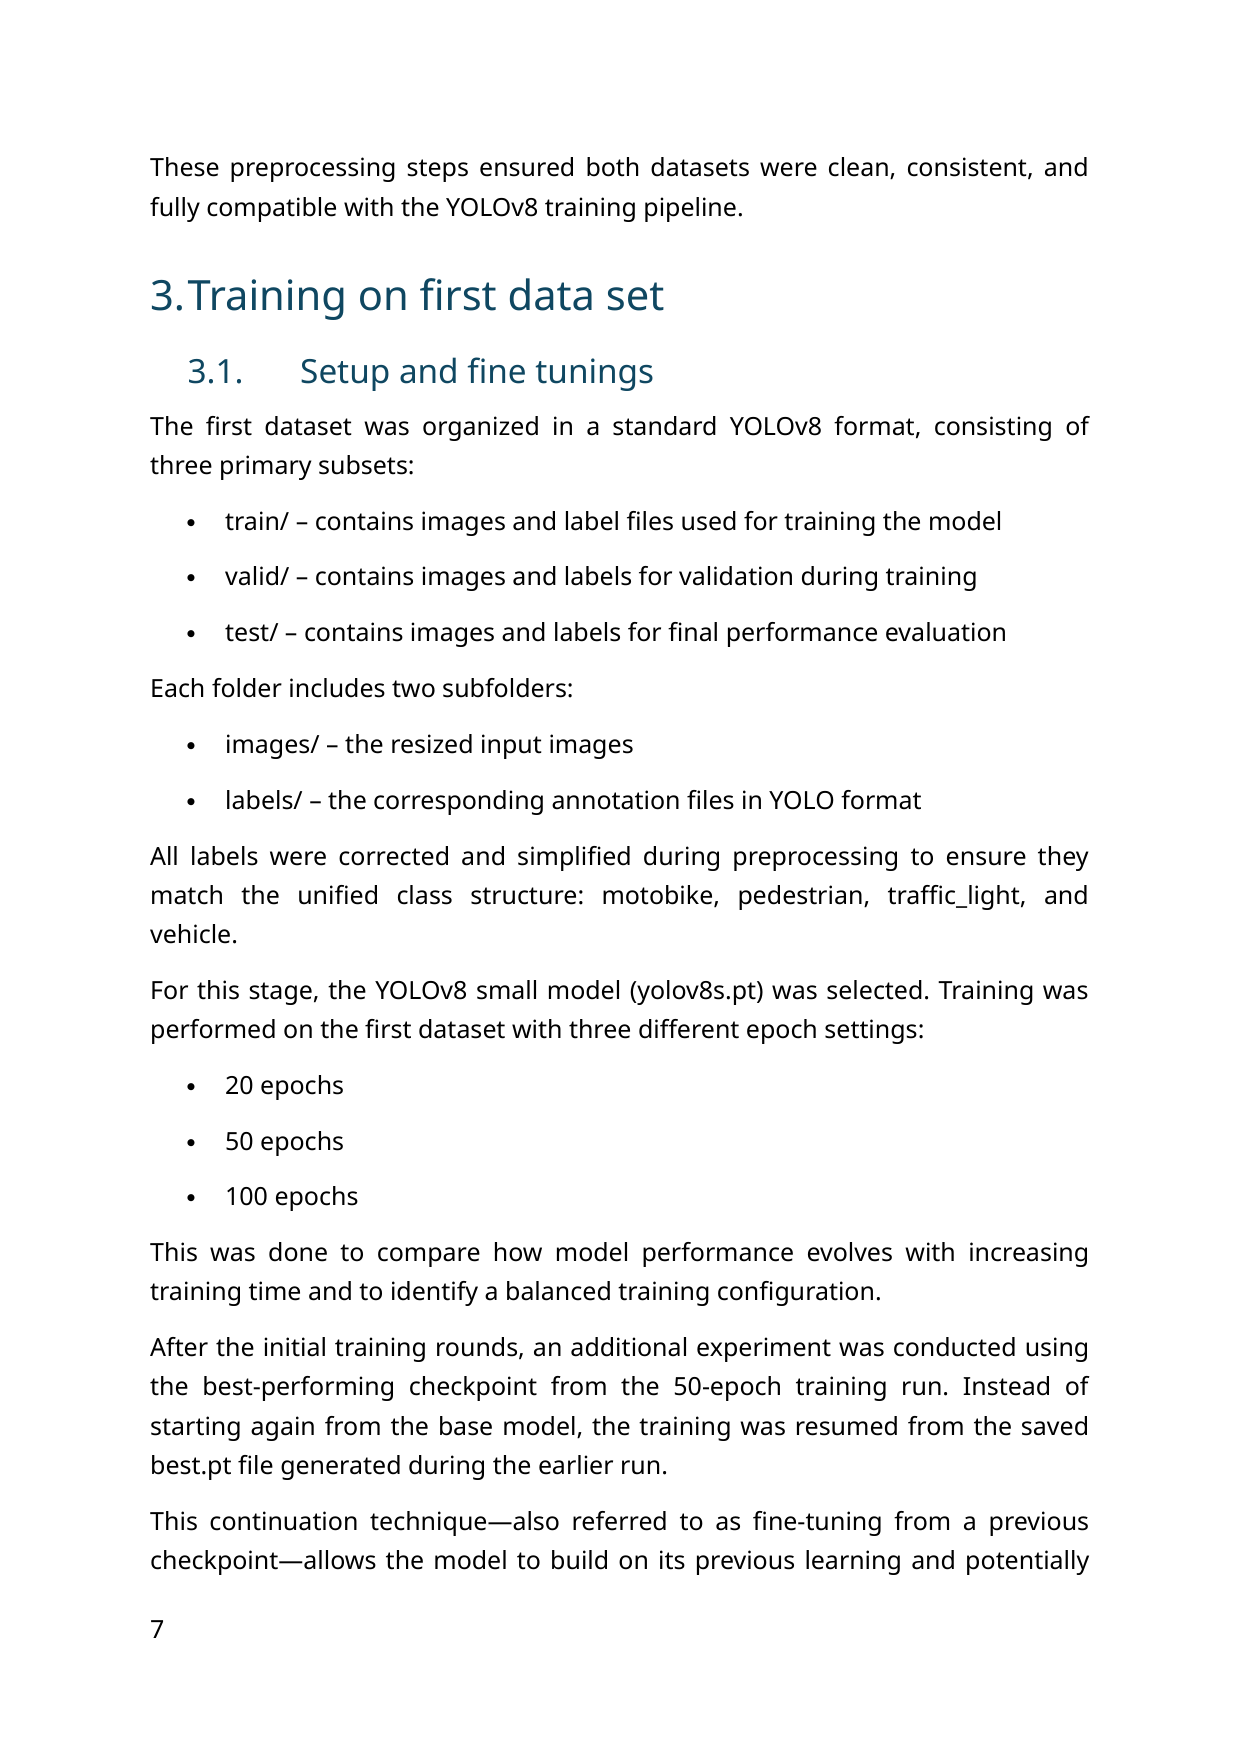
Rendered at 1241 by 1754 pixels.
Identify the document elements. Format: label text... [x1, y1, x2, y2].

list labels/ – the corresponding annotation files in YOLO format [187, 782, 1090, 816]
text After the initial training rounds, an additional experiment was conducted using the best-performing checkpoint from the 50-epoch training run. Instead of starting again from the base model, the training was resumed from the saved best.pt file generated during the earlier run. [150, 1330, 1090, 1481]
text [150, 1503, 1090, 1576]
list train/ – contains images and label files used for training the model [187, 503, 1090, 537]
text Each folder includes two subfolders: [150, 671, 1090, 705]
text The first dataset was organized in a standard YOLOv8 format, consisting of three primary subsets: [150, 408, 1090, 481]
text This was done to compare how model performance evolves with increasing training time and to identify a balanced training configuration. [150, 1235, 1090, 1308]
list 20 epochs [187, 1067, 1090, 1101]
list images/ – the resized input images [187, 727, 1090, 761]
subtitle Setup and fine tunings [187, 348, 1090, 393]
list test/ – contains images and labels for final performance evaluation [187, 615, 1090, 649]
list 100 epochs [187, 1179, 1090, 1213]
text These preprocessing steps ensured both datasets were clean, consistent, and fully compatible with the YOLOv8 training pipeline. [150, 150, 1090, 223]
list valid/ – contains images and labels for validation during training [187, 559, 1090, 593]
text For this stage, the YOLOv8 small model (yolov8s.pt) was selected. Training was performed on the first dataset with three different epoch settings: [150, 972, 1090, 1046]
subtitle Training on first data set [150, 266, 1090, 323]
text All labels were corrected and simplified during preprocessing to ensure they match the unified class structure: motobike, pedestrian, traffic_light, and vehicle. [150, 838, 1090, 951]
list 50 epochs [187, 1123, 1090, 1157]
